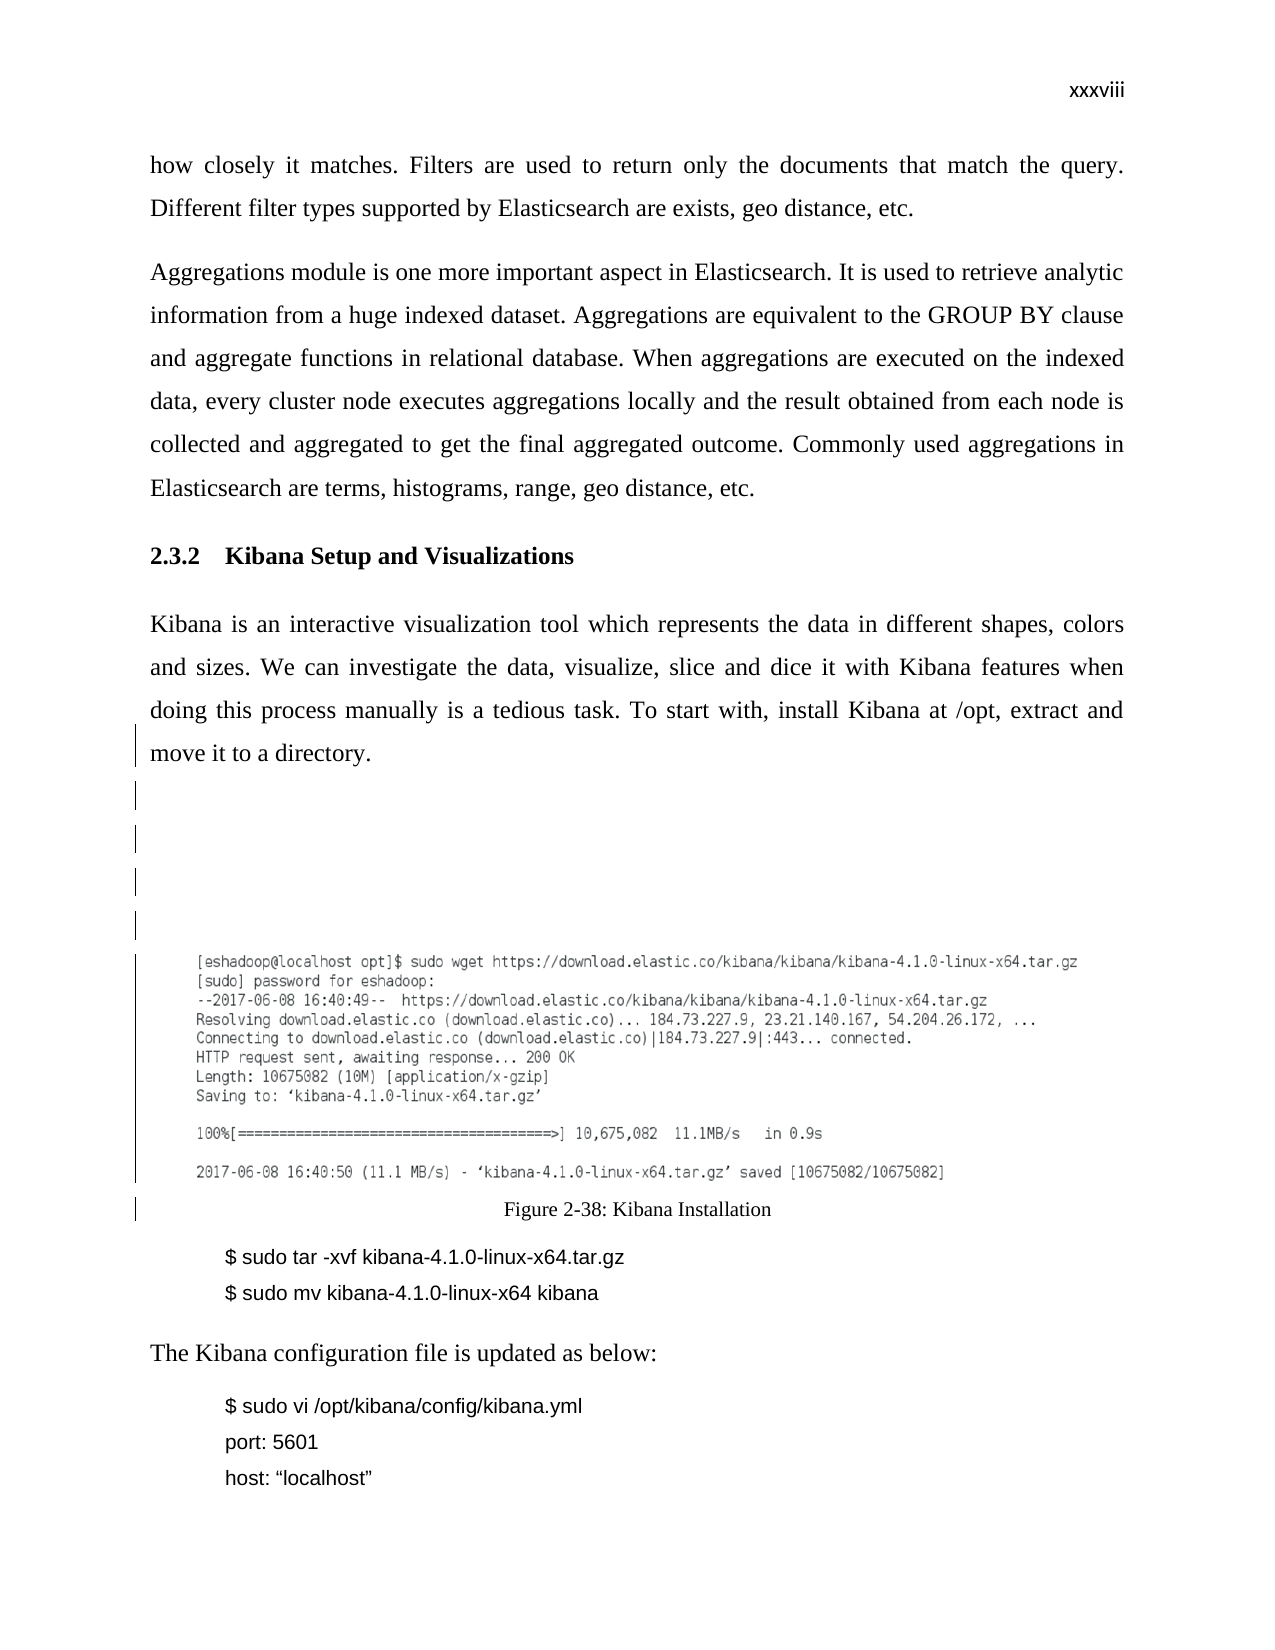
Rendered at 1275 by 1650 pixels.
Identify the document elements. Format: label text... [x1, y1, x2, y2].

text port: 5601 [150, 1429, 1125, 1453]
text $ sudo tar -xvf kibana-4.1.0-linux-x64.tar.gz [150, 1245, 1125, 1269]
text $ sudo vi /opt/kibana/config/kibana.yml [150, 1394, 1125, 1418]
subtitle Kibana Setup and Visualizations [150, 541, 1125, 569]
text Kibana is an interactive visualization tool which represents the data in different shapes, colors and sizes. We can investigate the data, visualize, slice and dice it with Kibana features when doing this process manually is a tedious task. To start with, install Kibana at /opt, extract and move it to a directory. [150, 609, 1125, 767]
text host: “localhost” [150, 1466, 1125, 1489]
text $ sudo mv kibana-4.1.0-linux-x64 kibana [150, 1281, 1125, 1305]
text Aggregations module is one more important aspect in Elasticsearch. It is used to retrieve analytic information from a huge indexed dataset. Aggregations are equivalent to the GROUP BY clause and aggregate functions in relational database. When aggregations are executed on the indexed data, every cluster node executes aggregations locally and the result obtained from each node is collected and aggregated to get the final aggregated outcome. Commonly used aggregations in Elasticsearch are terms, histograms, range, geo distance, etc. [150, 257, 1125, 501]
picture [195, 953, 1080, 1184]
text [150, 150, 1125, 222]
text The Kibana configuration file is updated as below: [150, 1338, 1125, 1367]
